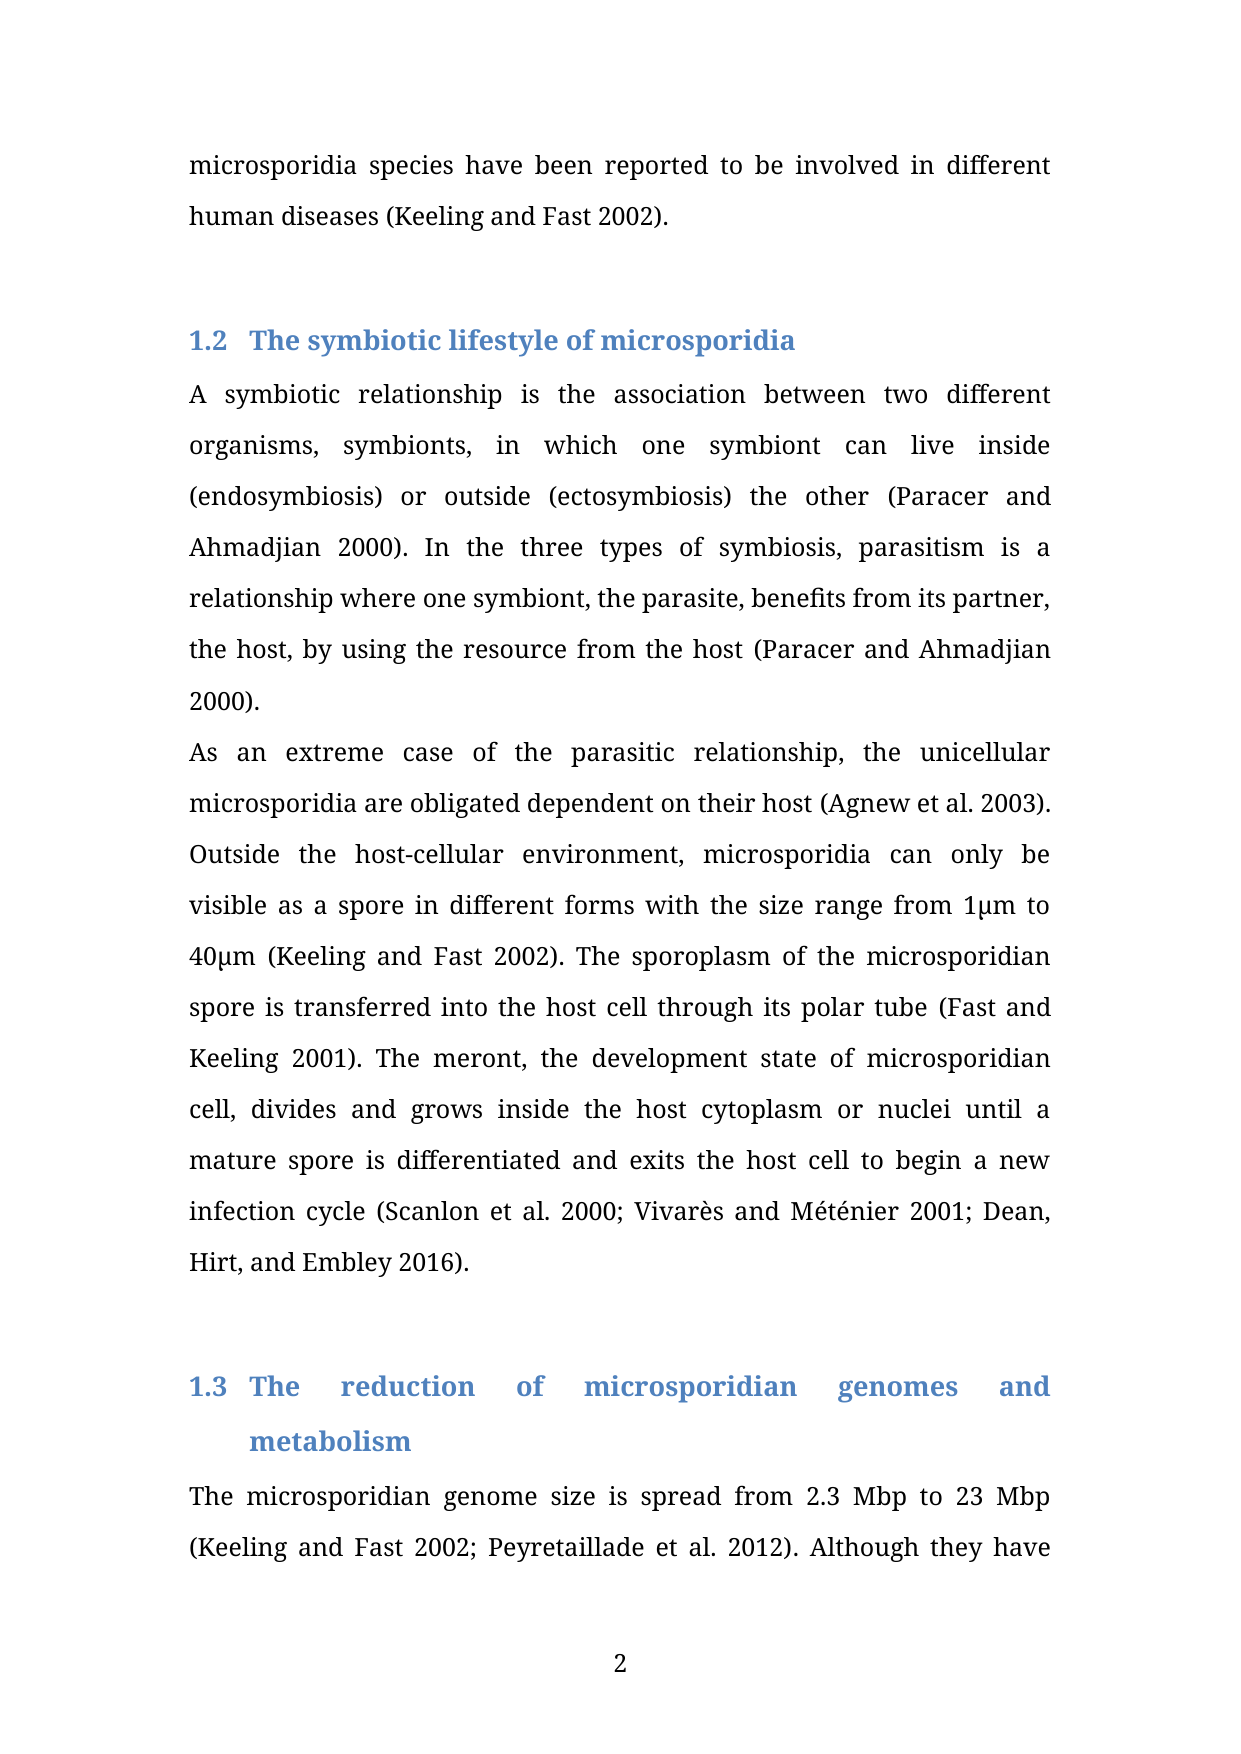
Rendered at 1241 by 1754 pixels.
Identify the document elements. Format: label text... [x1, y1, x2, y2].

text A symbiotic relationship is the association between two different organisms, symbionts, in which one symbiont can live inside (endosymbiosis) or outside (ectosymbiosis) the other (Paracer and Ahmadjian 2000). In the three types of symbiosis, parasitism is a relationship where one symbiont, the parasite, benefits from its partner, the host, by using the resource from the host (Paracer and Ahmadjian 2000). [189, 377, 1051, 717]
text As an extreme case of the parasitic relationship, the unicellular microsporidia are obligated dependent on their host (Agnew et al. 2003). Outside the host-cellular environment, microsporidia can only be visible as a spore in different forms with the size range from 1μm to 40μm (Keeling and Fast 2002). The sporoplasm of the microsporidian spore is transferred into the host cell through its polar tube (Fast and Keeling 2001). The meront, the development state of microsporidian cell, divides and grows inside the host cytoplasm or nuclei until a mature spore is differentiated and exits the host cell to begin a new infection cycle (Scanlon et al. 2000; Vivarès and Méténier 2001; Dean, Hirt, and Embley 2016). [189, 734, 1051, 1279]
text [189, 148, 1051, 233]
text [189, 1478, 1051, 1563]
subtitle The reduction of microsporidian genomes and metabolism [189, 1368, 1051, 1460]
subtitle The symbiotic lifestyle of microsporidia [189, 322, 1051, 358]
